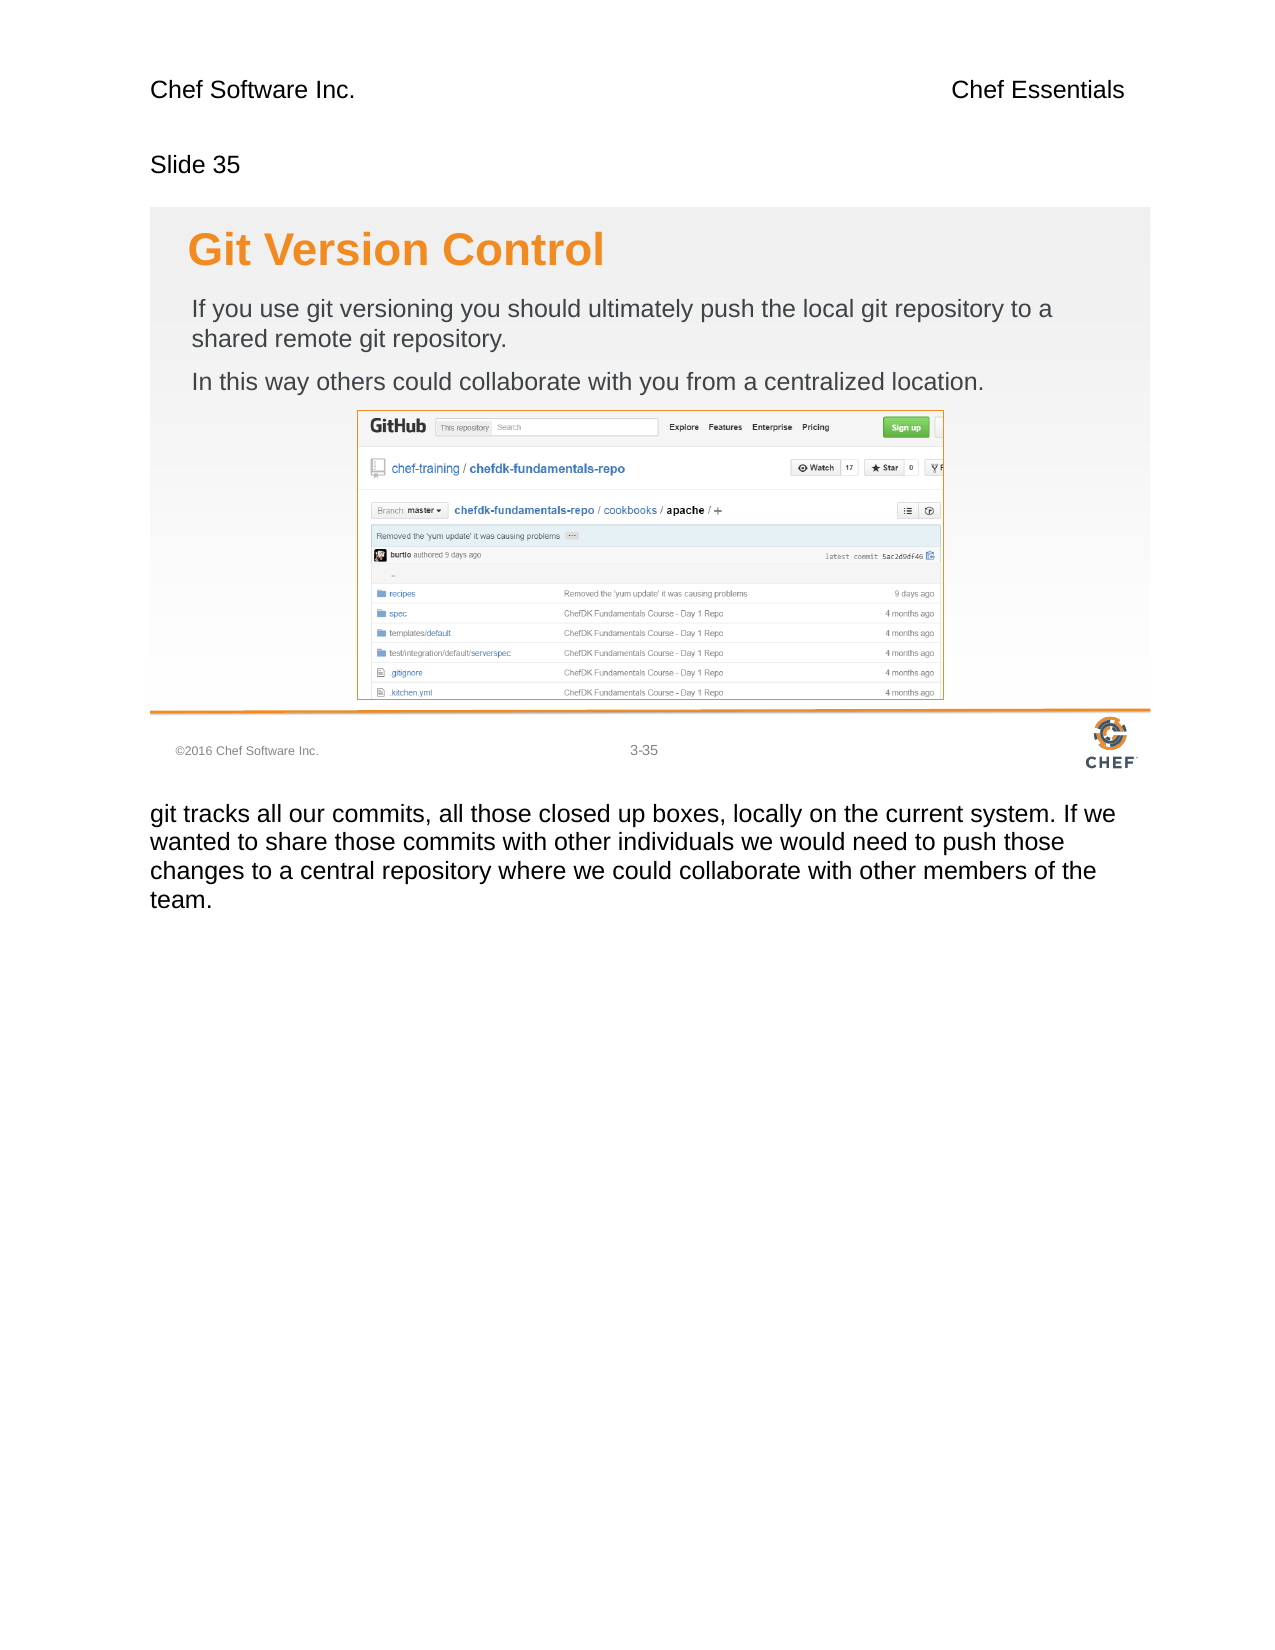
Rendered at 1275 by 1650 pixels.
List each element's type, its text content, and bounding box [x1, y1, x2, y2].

text git tracks all our commits, all those closed up boxes, locally on the current system. If we wanted to share those commits with other individuals we would need to push those changes to a central repository where we could collaborate with other members of the team. [150, 798, 1125, 913]
text Slide 35 [150, 150, 1125, 179]
